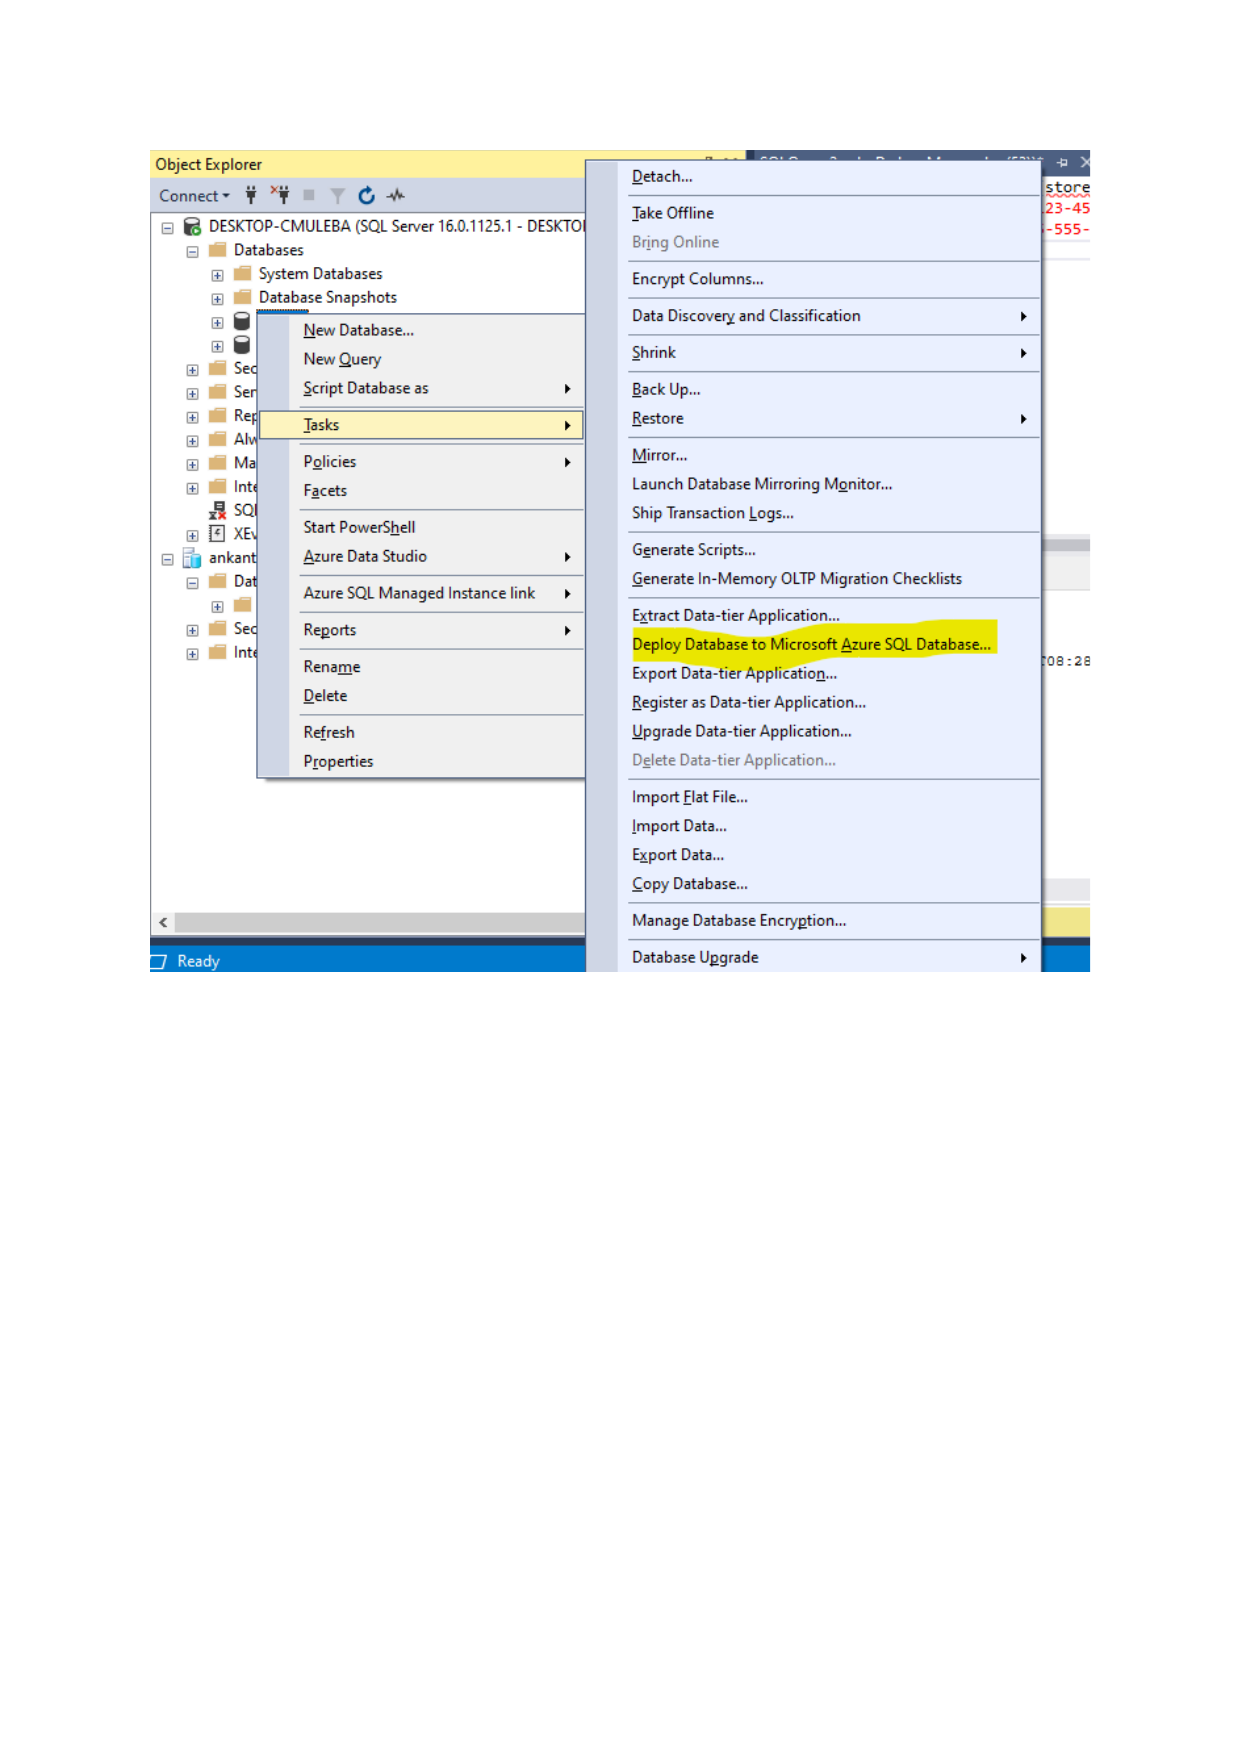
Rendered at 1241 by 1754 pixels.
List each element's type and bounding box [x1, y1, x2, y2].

picture [150, 150, 1091, 972]
